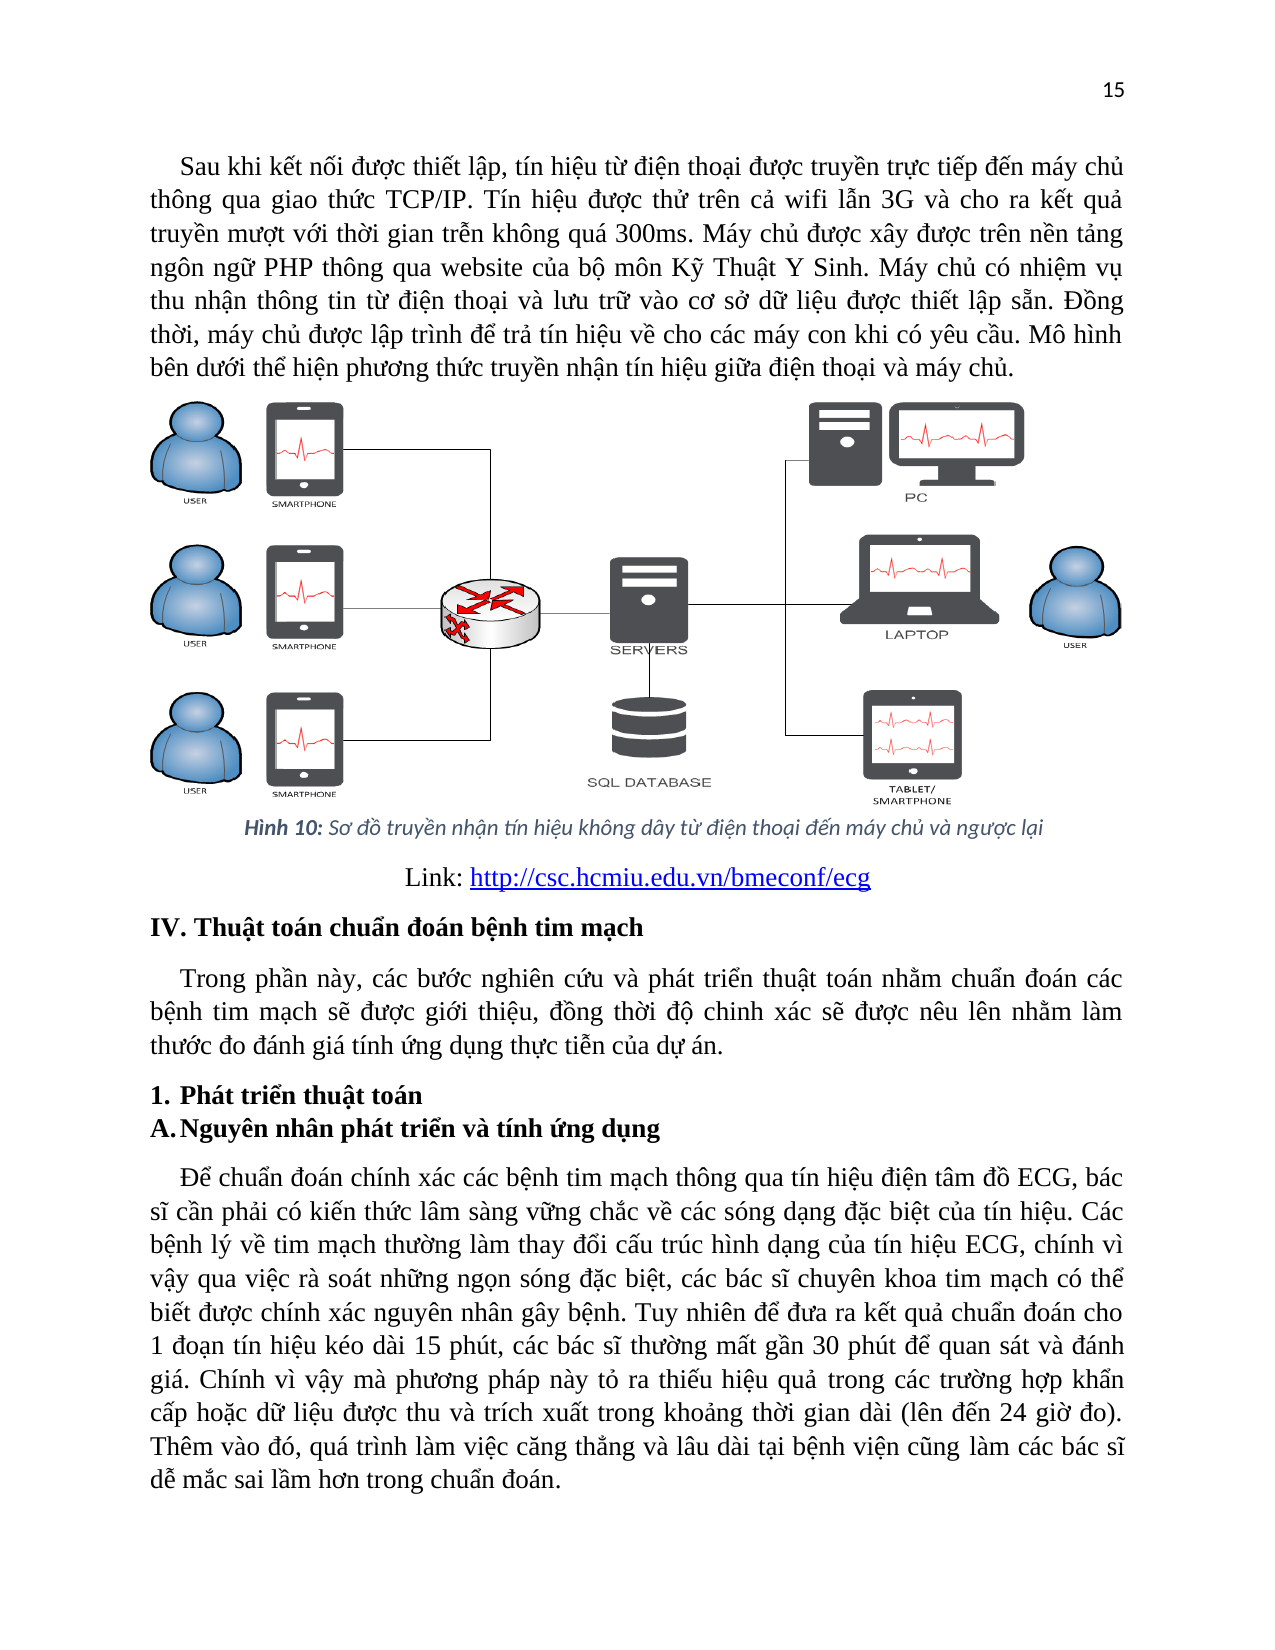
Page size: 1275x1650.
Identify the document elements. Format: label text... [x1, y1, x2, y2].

text Để chuẩn đoán chính xác các bệnh tim mạch thông qua tín hiệu điện tâm đồ ECG, bác sĩ cần phải có kiến thức lâm sàng vững chắc về các sóng dạng đặc biệt của tín hiệu. Các bệnh lý về tim mạch thường làm thay đổi cấu trúc hình dạng của tín hiệu ECG, chính vì vậy qua việc rà soát những ngọn sóng đặc biệt, các bác sĩ chuyên khoa tim mạch có thể biết được chính xác nguyên nhân gây bệnh. Tuy nhiên để đưa ra kết quả chuẩn đoán cho 1 đoạn tín hiệu kéo dài 15 phút, các bác sĩ thường mất gần 30 phút để quan sát và đánh giá. Chính vì vậy mà phương pháp này tỏ ra thiếu hiệu quả trong các trường hợp khẩn cấp hoặc dữ liệu được thu và trích xuất trong khoảng thời gian dài (lên đến 24 giờ đo). Thêm vào đó, quá trình làm việc căng thẳng và lâu dài tại bệnh viện cũng làm các bác sĩ dễ mắc sai lầm hơn trong chuẩn đoán. [150, 1162, 1125, 1494]
text IV. Thuật toán chuẩn đoán bệnh tim mạch [150, 912, 1125, 943]
text Sau khi kết nối được thiết lập, tín hiệu từ điện thoại được truyền trực tiếp đến máy chủ thông qua giao thức TCP/IP. Tín hiệu được thử trên cả wifi lẫn 3G và cho ra kết quả truyền mượt với thời gian trễn không quá 300ms. Máy chủ được xây được trên nền tảng ngôn ngữ PHP thông qua website của bộ môn Kỹ Thuật Y Sinh. Máy chủ có nhiệm vụ thu nhận thông tin từ điện thoại và lưu trữ vào cơ sở dữ liệu được thiết lập sẵn. Đồng thời, máy chủ được lập trình để trả tín hiệu về cho các máy con khi có yêu cầu. Mô hình bên dưới thể hiện phương thức truyền nhận tín hiệu giữa điện thoại và máy chủ. [150, 150, 1125, 382]
list Phát triển thuật toán [150, 1079, 1125, 1110]
list Nguyên nhân phát triển và tính ứng dụng [150, 1112, 1125, 1143]
picture [150, 401, 1122, 807]
text Trong phần này, các bước nghiên cứu và phát triển thuật toán nhằm chuẩn đoán các bệnh tim mạch sẽ được giới thiệu, đồng thời độ chinh xác sẽ được nêu lên nhằm làm thước đo đánh giá tính ứng dụng thực tiễn của dự án. [150, 962, 1125, 1060]
